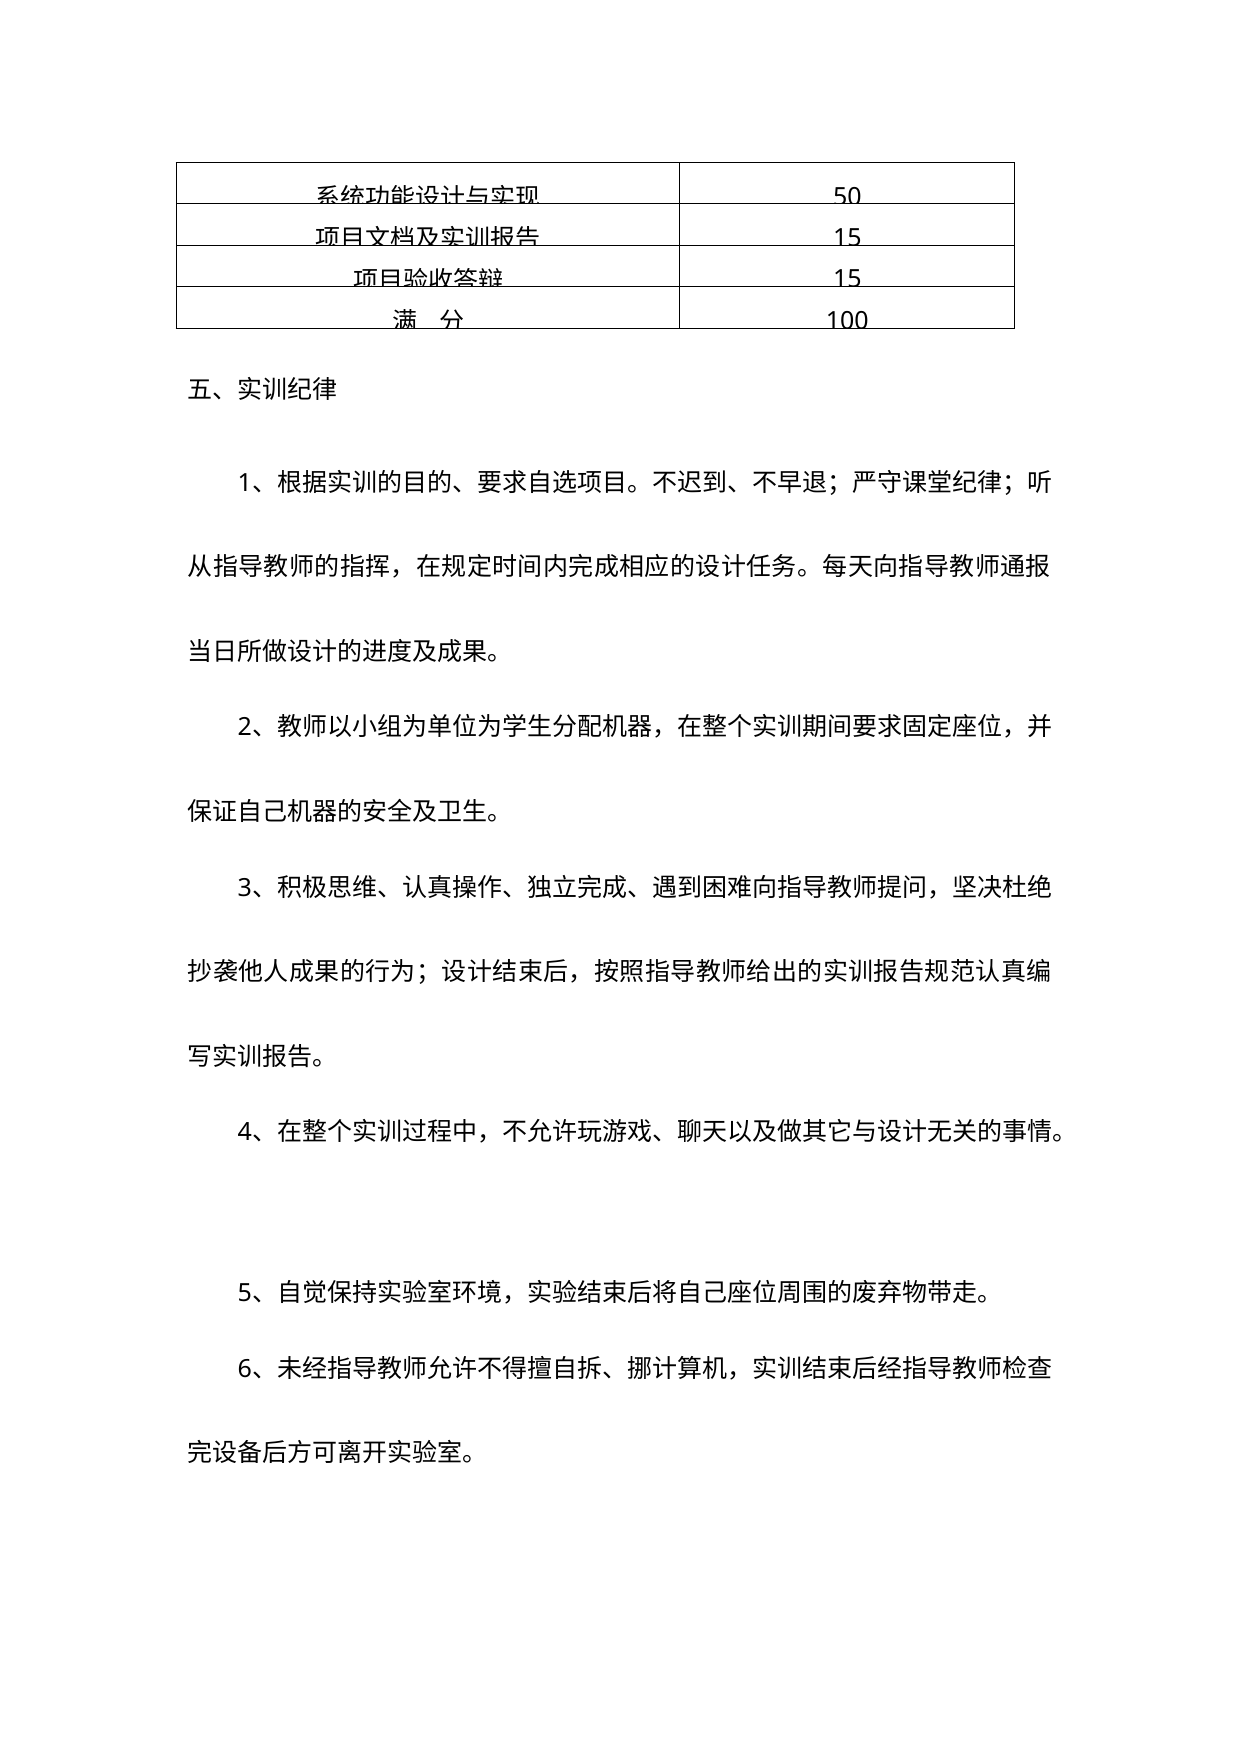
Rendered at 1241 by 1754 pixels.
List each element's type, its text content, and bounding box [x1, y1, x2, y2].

text 3、积极思维、认真操作、独立完成、遇到困难向指导教师提问，坚决杜绝抄袭他人成果的行为；设计结束后，按照指导教师给出的实训报告规范认真编写实训报告。 [187, 853, 1053, 1087]
subtitle 五、实训纪律 [187, 356, 1053, 421]
table_cell 项目文档及实训报告 [177, 204, 679, 245]
table_cell 50 [680, 163, 1014, 203]
table_cell 满 分 [177, 287, 679, 327]
table_cell 系统功能设计与实现 [177, 163, 679, 203]
table_cell 100 [680, 287, 1014, 327]
table_cell 项目验收答辩 [177, 246, 679, 286]
text 2、教师以小组为单位为学生分配机器，在整个实训期间要求固定座位，并保证自己机器的安全及卫生。 [187, 692, 1053, 842]
table_cell 15 [680, 246, 1014, 286]
text 4、在整个实训过程中，不允许玩游戏、聊天以及做其它与设计无关的事情。 [187, 1097, 1053, 1247]
text 5、自觉保持实验室环境，实验结束后将自己座位周围的废弃物带走。 [187, 1258, 1053, 1323]
text 1、根据实训的目的、要求自选项目。不迟到、不早退；严守课堂纪律；听从指导教师的指挥，在规定时间内完成相应的设计任务。每天向指导教师通报当日所做设计的进度及成果。 [187, 448, 1053, 682]
text 6、未经指导教师允许不得擅自拆、挪计算机，实训结束后经指导教师检查完设备后方可离开实验室。 [187, 1334, 1053, 1483]
table_cell 15 [680, 204, 1014, 245]
